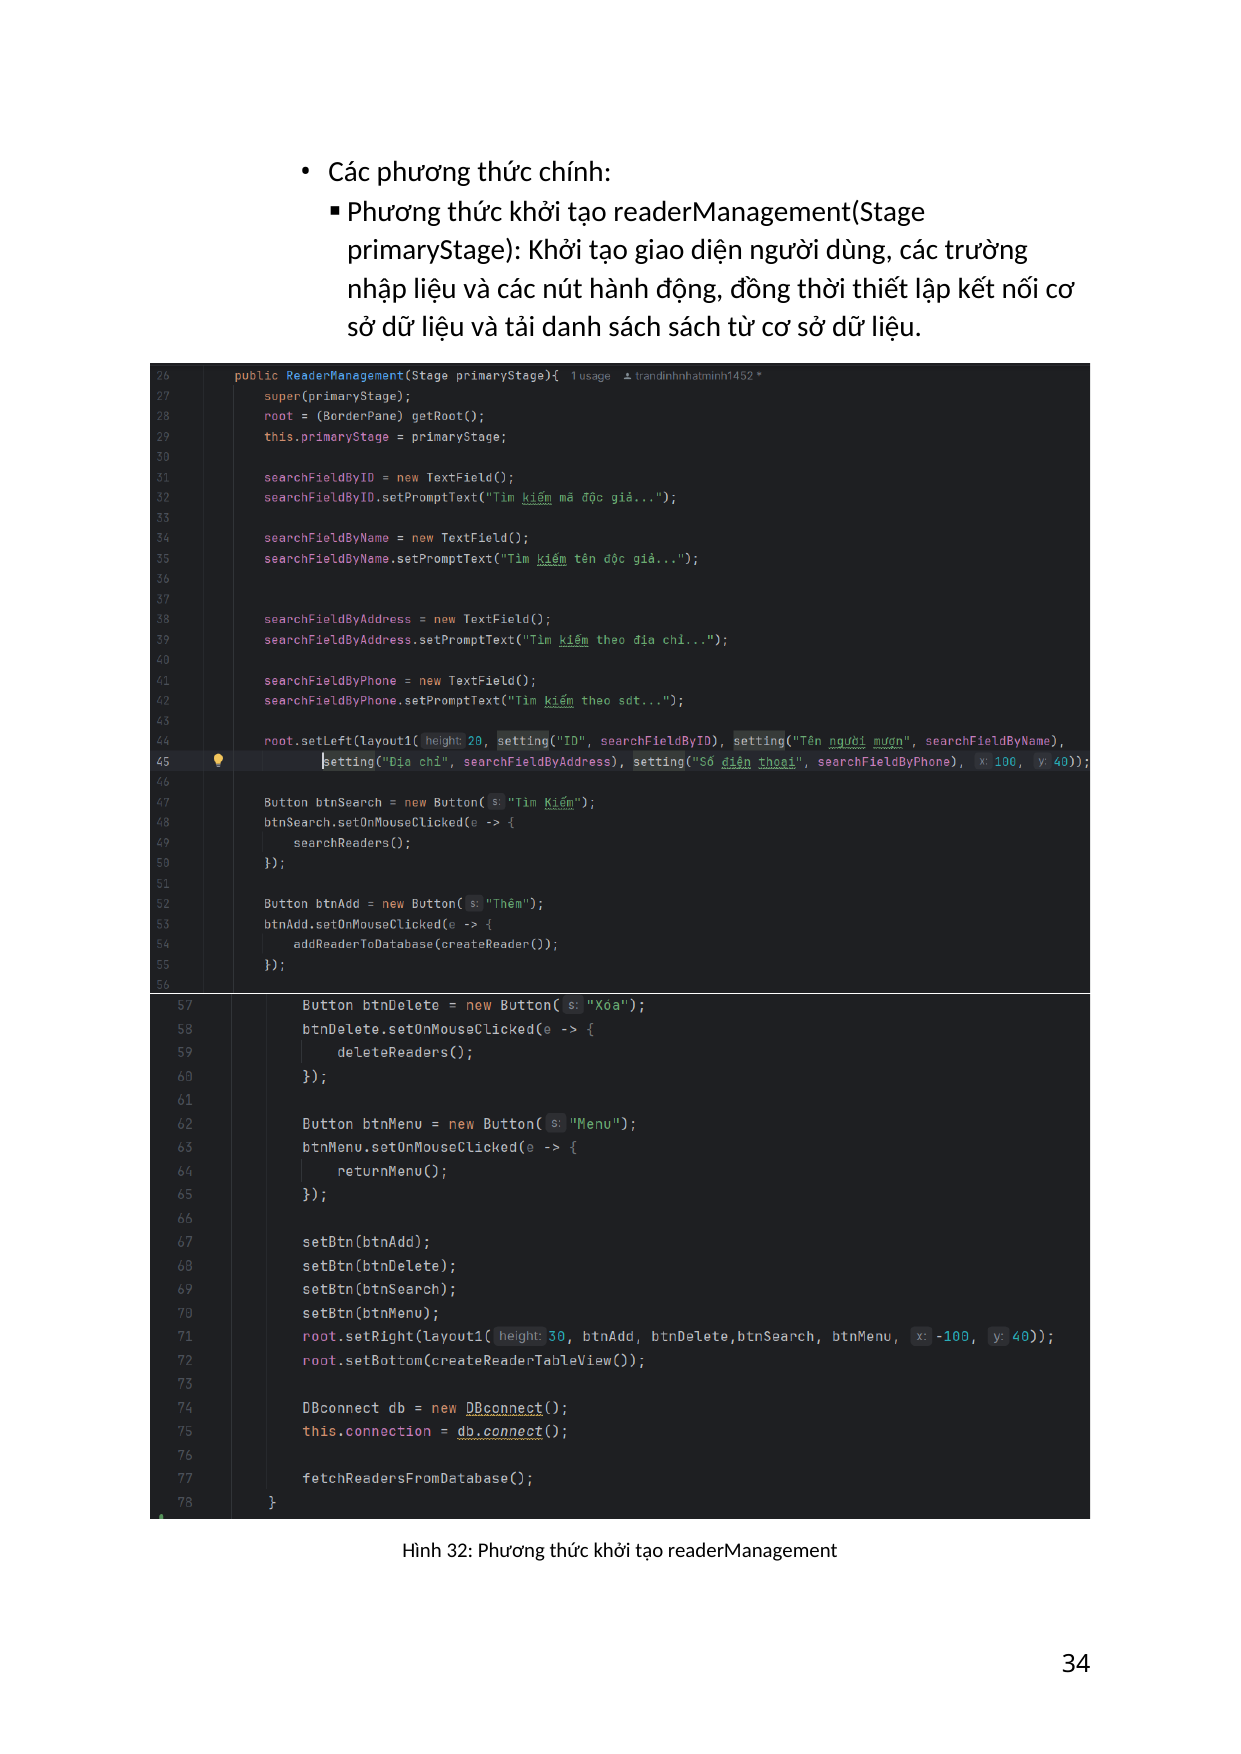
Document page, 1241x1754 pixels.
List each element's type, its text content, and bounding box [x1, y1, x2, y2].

list Phương thức khởi tạo readerManagement(Stage primaryStage): Khởi tạo giao diện người dùng, các trường nhập liệu và các nút hành động, đồng thời thiết lập kết nối cơ sở dữ liệu và tải danh sách sách từ cơ sở dữ liệu. [328, 193, 1090, 344]
picture [150, 994, 1091, 1519]
picture [150, 363, 1091, 993]
list Các phương thức chính: [300, 150, 1090, 190]
text Hình 32: Phương thức khởi tạo readerManagement [150, 1537, 1090, 1562]
